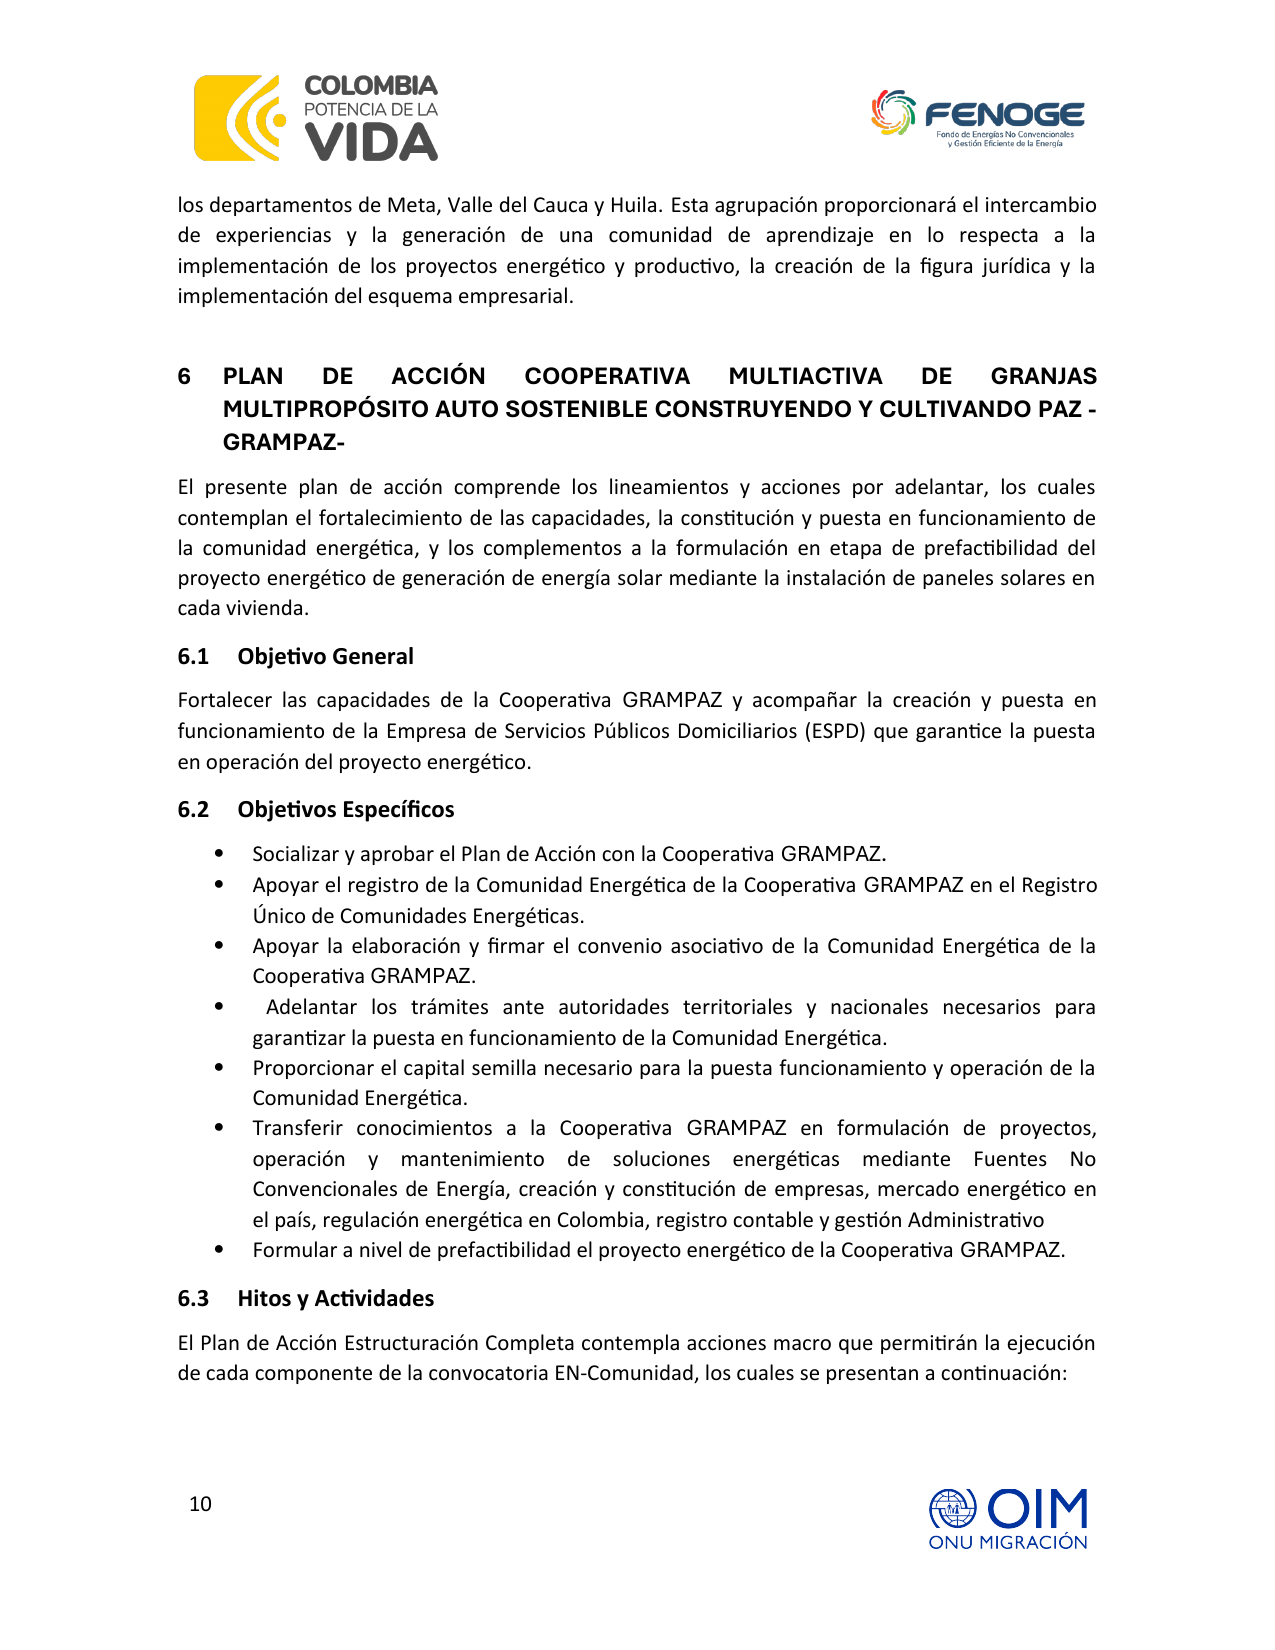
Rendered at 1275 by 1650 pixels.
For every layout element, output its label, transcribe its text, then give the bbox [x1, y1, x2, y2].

subtitle PLAN DE ACCIÓN COOPERATIVA MULTIACTIVA DE GRANJAS MULTIPROPÓSITO AUTO SOSTENIBLE CONSTRUYENDO Y CULTIVANDO PAZ -GRAMPAZ- [177, 361, 1098, 458]
subtitle Objetivo General [177, 640, 1098, 671]
list Formular a nivel de prefactibilidad el proyecto energético de la Cooperativa GRAMPAZ. [215, 1235, 1098, 1264]
list Apoyar la elaboración y firmar el convenio asociativo de la Comunidad Energética de la Cooperativa GRAMPAZ. [215, 931, 1098, 990]
list Transferir conocimientos a la Cooperativa GRAMPAZ en formulación de proyectos, operación y mantenimiento de soluciones energéticas mediante Fuentes No Convencionales de Energía, creación y constitución de empresas, mercado energético en el país, regulación energética en Colombia, registro contable y gestión Administrativo [215, 1113, 1098, 1233]
list Socializar y aprobar el Plan de Acción con la Cooperativa GRAMPAZ. [215, 839, 1098, 868]
subtitle Hitos y Actividades [177, 1283, 1098, 1313]
list Proporcionar el capital semilla necesario para la puesta funcionamiento y operación de la Comunidad Energética. [215, 1053, 1098, 1111]
picture [929, 1489, 1087, 1549]
picture [188, 73, 444, 163]
list Adelantar los trámites ante autoridades territoriales y nacionales necesarios para garantizar la puesta en funcionamiento de la Comunidad Energética. [215, 992, 1098, 1051]
picture [870, 88, 1087, 148]
text Fortalecer las capacidades de la Cooperativa GRAMPAZ y acompañar la creación y puesta en funcionamiento de la Empresa de Servicios Públicos Domiciliarios (ESPD) que garantice la puesta en operación del proyecto energético. [177, 686, 1098, 775]
list Apoyar el registro de la Comunidad Energética de la Cooperativa GRAMPAZ en el Registro Único de Comunidades Energéticas. [215, 870, 1098, 929]
text El Plan de Acción Estructuración Completa contempla acciones macro que permitirán la ejecución de cada componente de la convocatoria EN-Comunidad, los cuales se presentan a continuación: [177, 1328, 1098, 1386]
subtitle Objetivos Específicos [177, 794, 1098, 824]
text El presente plan de acción comprende los lineamientos y acciones por adelantar, los cuales contemplan el fortalecimiento de las capacidades, la constitución y puesta en funcionamiento de la comunidad energética, y los complementos a la formulación en etapa de prefactibilidad del proyecto energético de generación de energía solar mediante la instalación de paneles solares en cada vivienda. [177, 472, 1098, 621]
